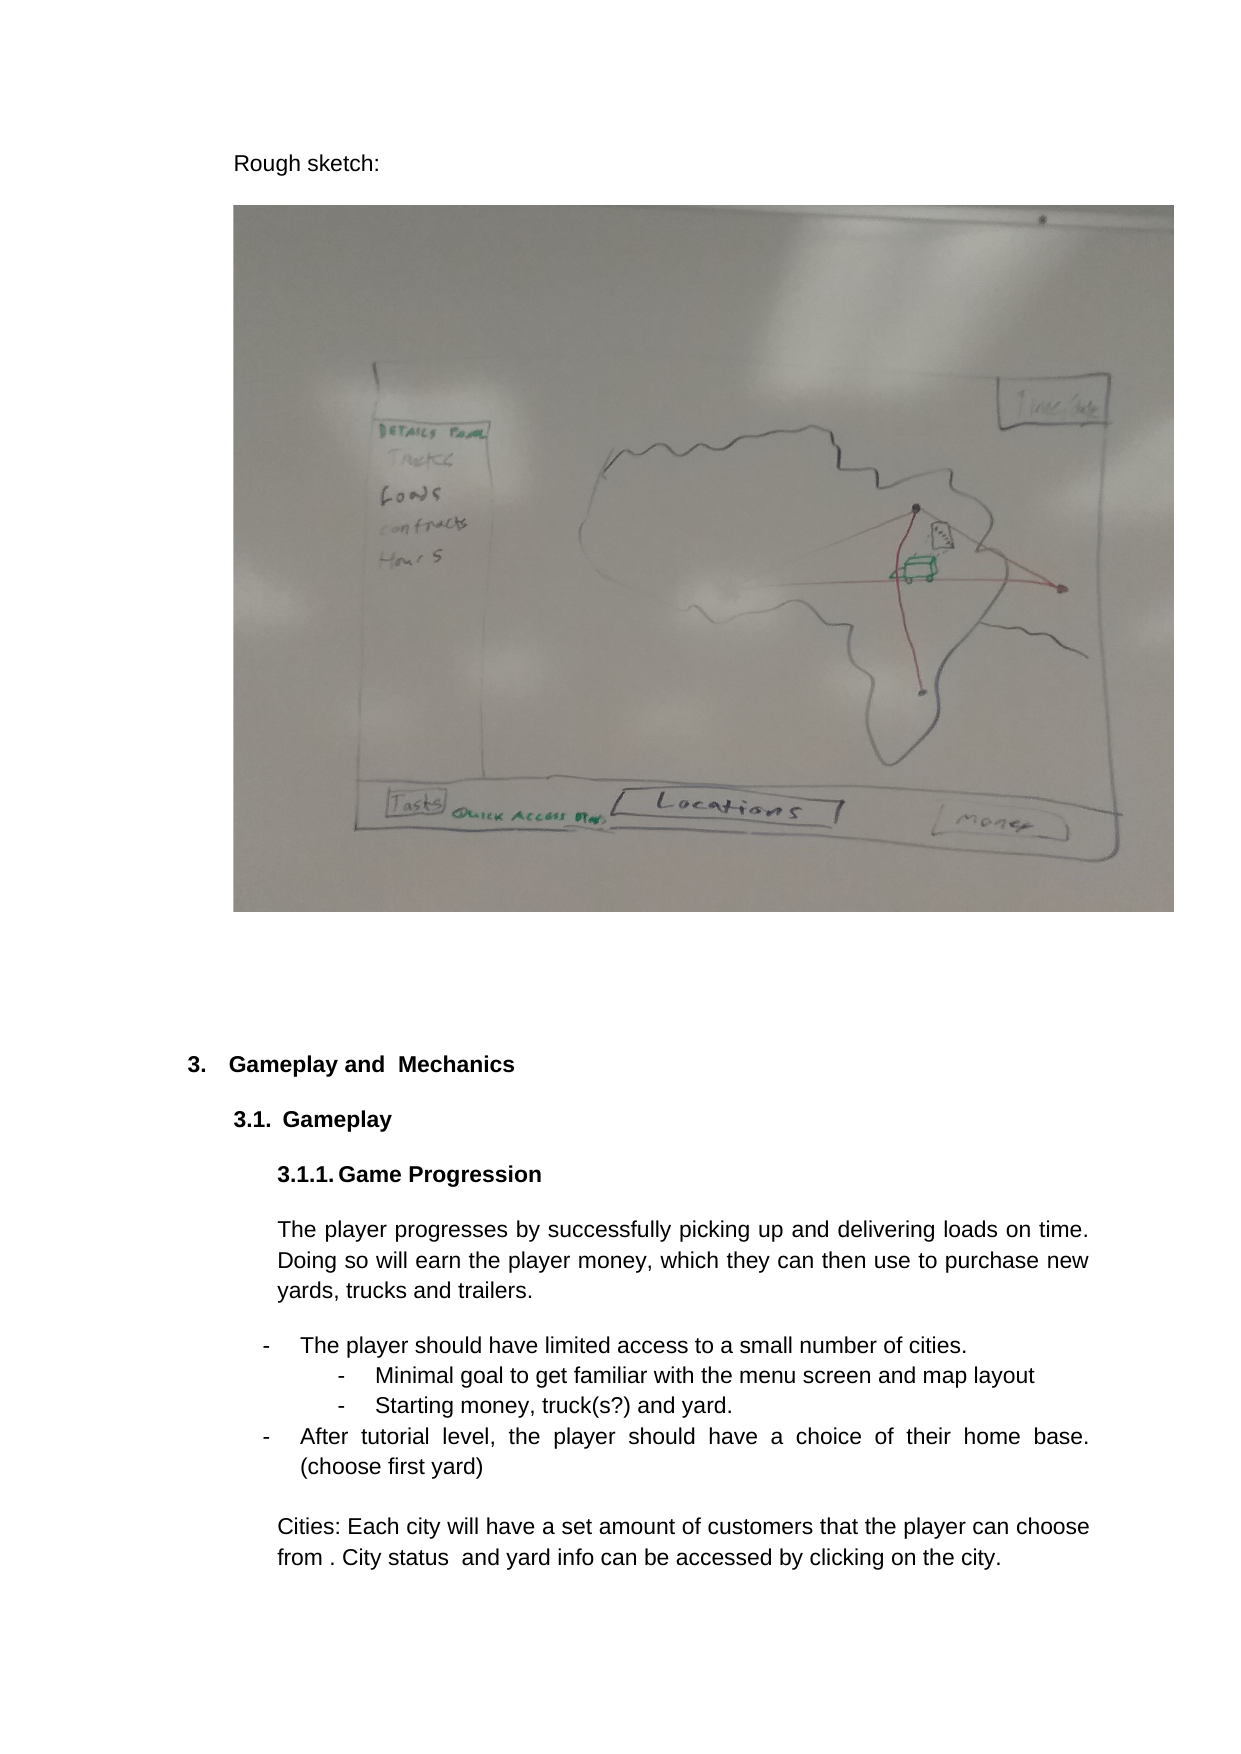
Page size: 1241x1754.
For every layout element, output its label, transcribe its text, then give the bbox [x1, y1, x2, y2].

list Minimal goal to get familiar with the menu screen and map layout [337, 1362, 1090, 1388]
text 3. Gameplay and Mechanics [187, 1051, 1090, 1077]
text Cities: Each city will have a set amount of customers that the player can choose from . City status and yard info can be accessed by clicking on the city. [277, 1513, 1090, 1570]
text The player progresses by successfully picking up and delivering loads on time. Doing so will earn the player money, which they can then use to purchase new yards, trucks and trailers. [277, 1216, 1090, 1303]
text 3.1. Gameplay [233, 1106, 1090, 1132]
text Rough sketch: [233, 150, 1090, 176]
list Starting money, truck(s?) and yard. [337, 1392, 1090, 1419]
text 3.1.1. Game Progression [277, 1161, 1090, 1187]
list The player should have limited access to a small number of cities. [262, 1332, 1090, 1358]
list After tutorial level, the player should have a choice of their home base. (choose first yard) [262, 1423, 1090, 1479]
picture [233, 205, 1174, 912]
